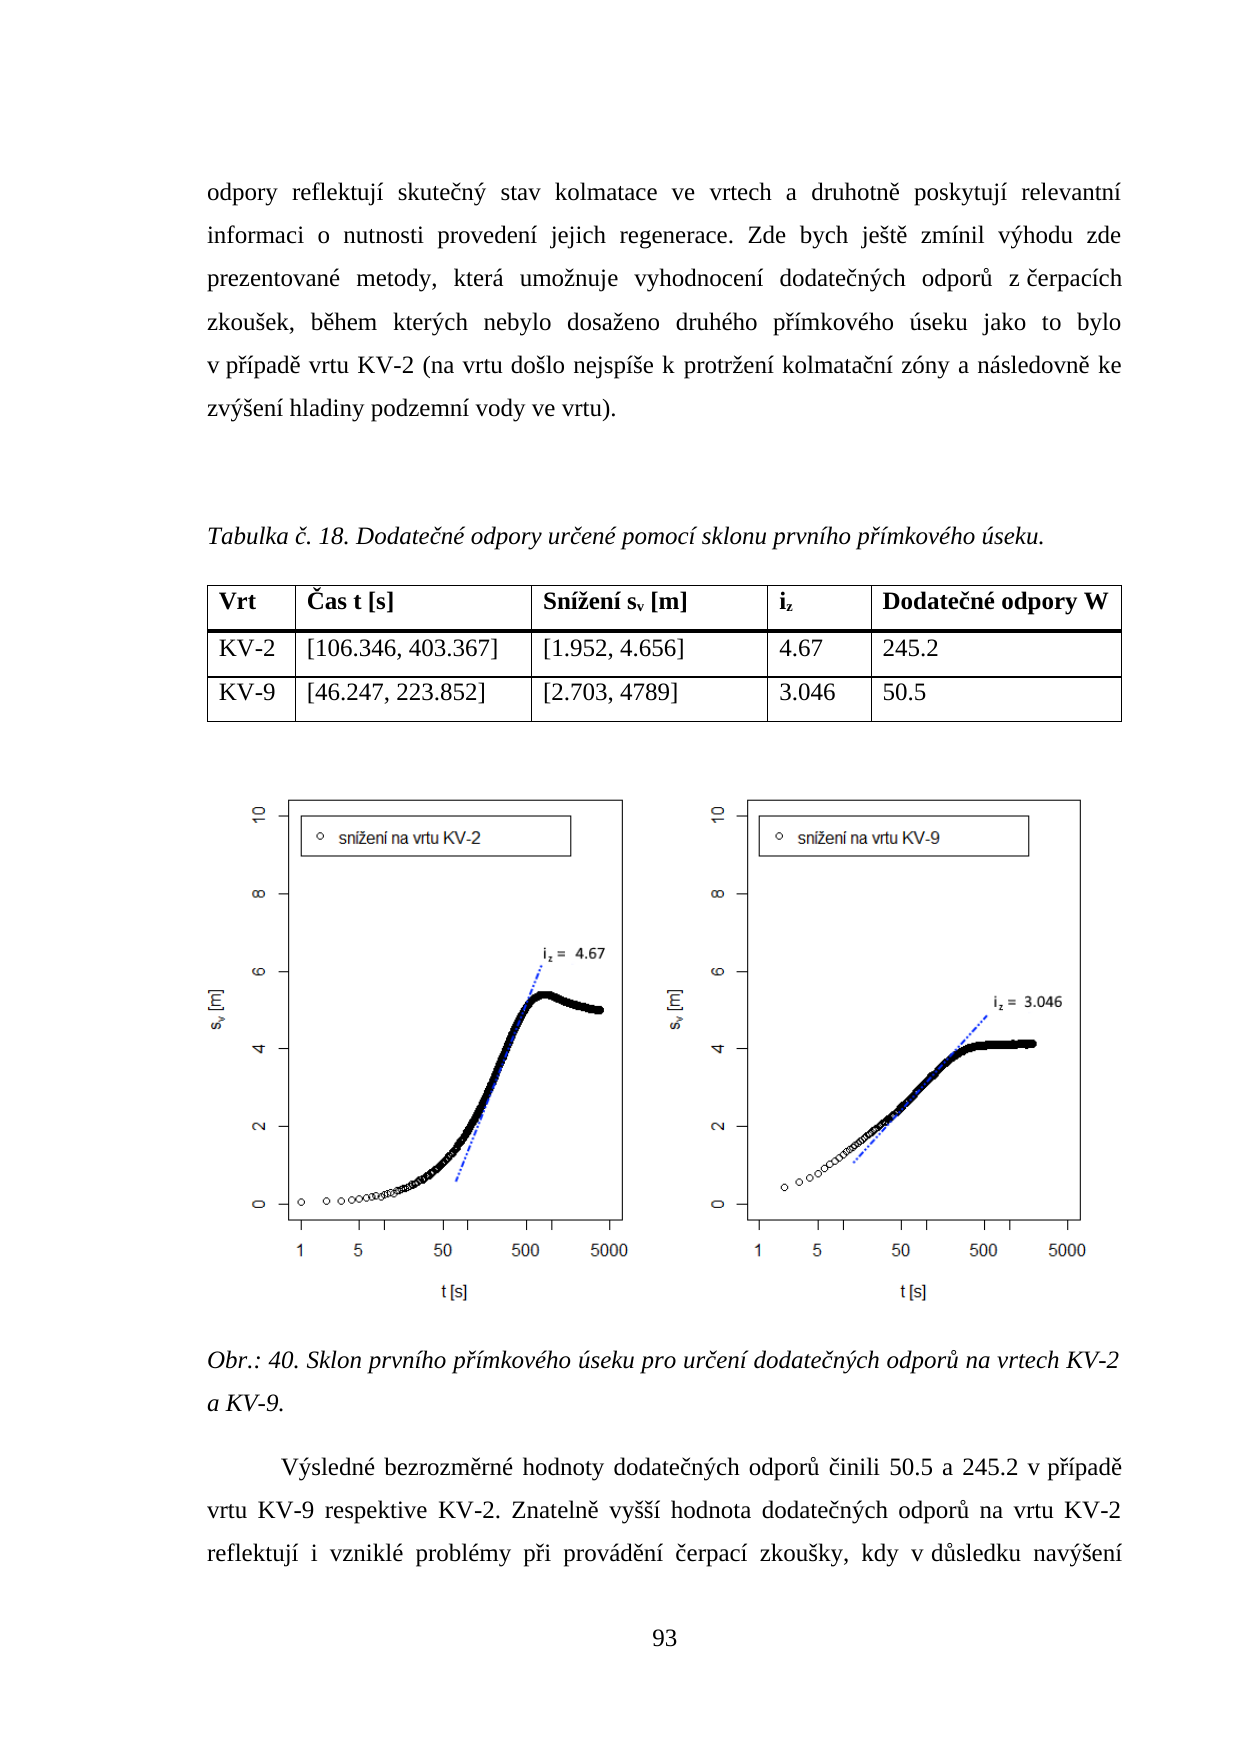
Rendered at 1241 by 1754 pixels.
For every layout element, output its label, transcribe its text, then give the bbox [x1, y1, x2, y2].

table_cell [1.952, 4.656] [532, 633, 767, 676]
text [207, 177, 1122, 422]
table_cell [46.247, 223.852] [296, 678, 531, 721]
table_cell KV-2 [208, 633, 295, 676]
table_cell [106.346, 403.367] [296, 633, 531, 676]
table_header Snížení sv [m] [532, 586, 767, 629]
table_cell 3.046 [768, 678, 871, 721]
table_header iz [768, 586, 871, 629]
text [207, 1452, 1122, 1567]
table_cell KV-9 [208, 678, 295, 721]
table_header Vrt [208, 586, 295, 629]
table_header Čas t [s] [296, 586, 531, 629]
picture [206, 785, 1123, 1310]
table_cell 50.5 [872, 678, 1121, 721]
text Obr.: 40. Sklon prvního přímkového úseku pro určení dodatečných odporů na vrtech KV-2 a KV-9. [207, 1345, 1122, 1417]
table_cell 245.2 [872, 633, 1121, 676]
text Tabulka č. 18. Dodatečné odpory určené pomocí sklonu prvního přímkového úseku. [207, 521, 1122, 549]
table_cell 4.67 [768, 633, 871, 676]
table_header Dodatečné odpory W [872, 586, 1121, 629]
table_cell [2.703, 4789] [532, 678, 767, 721]
